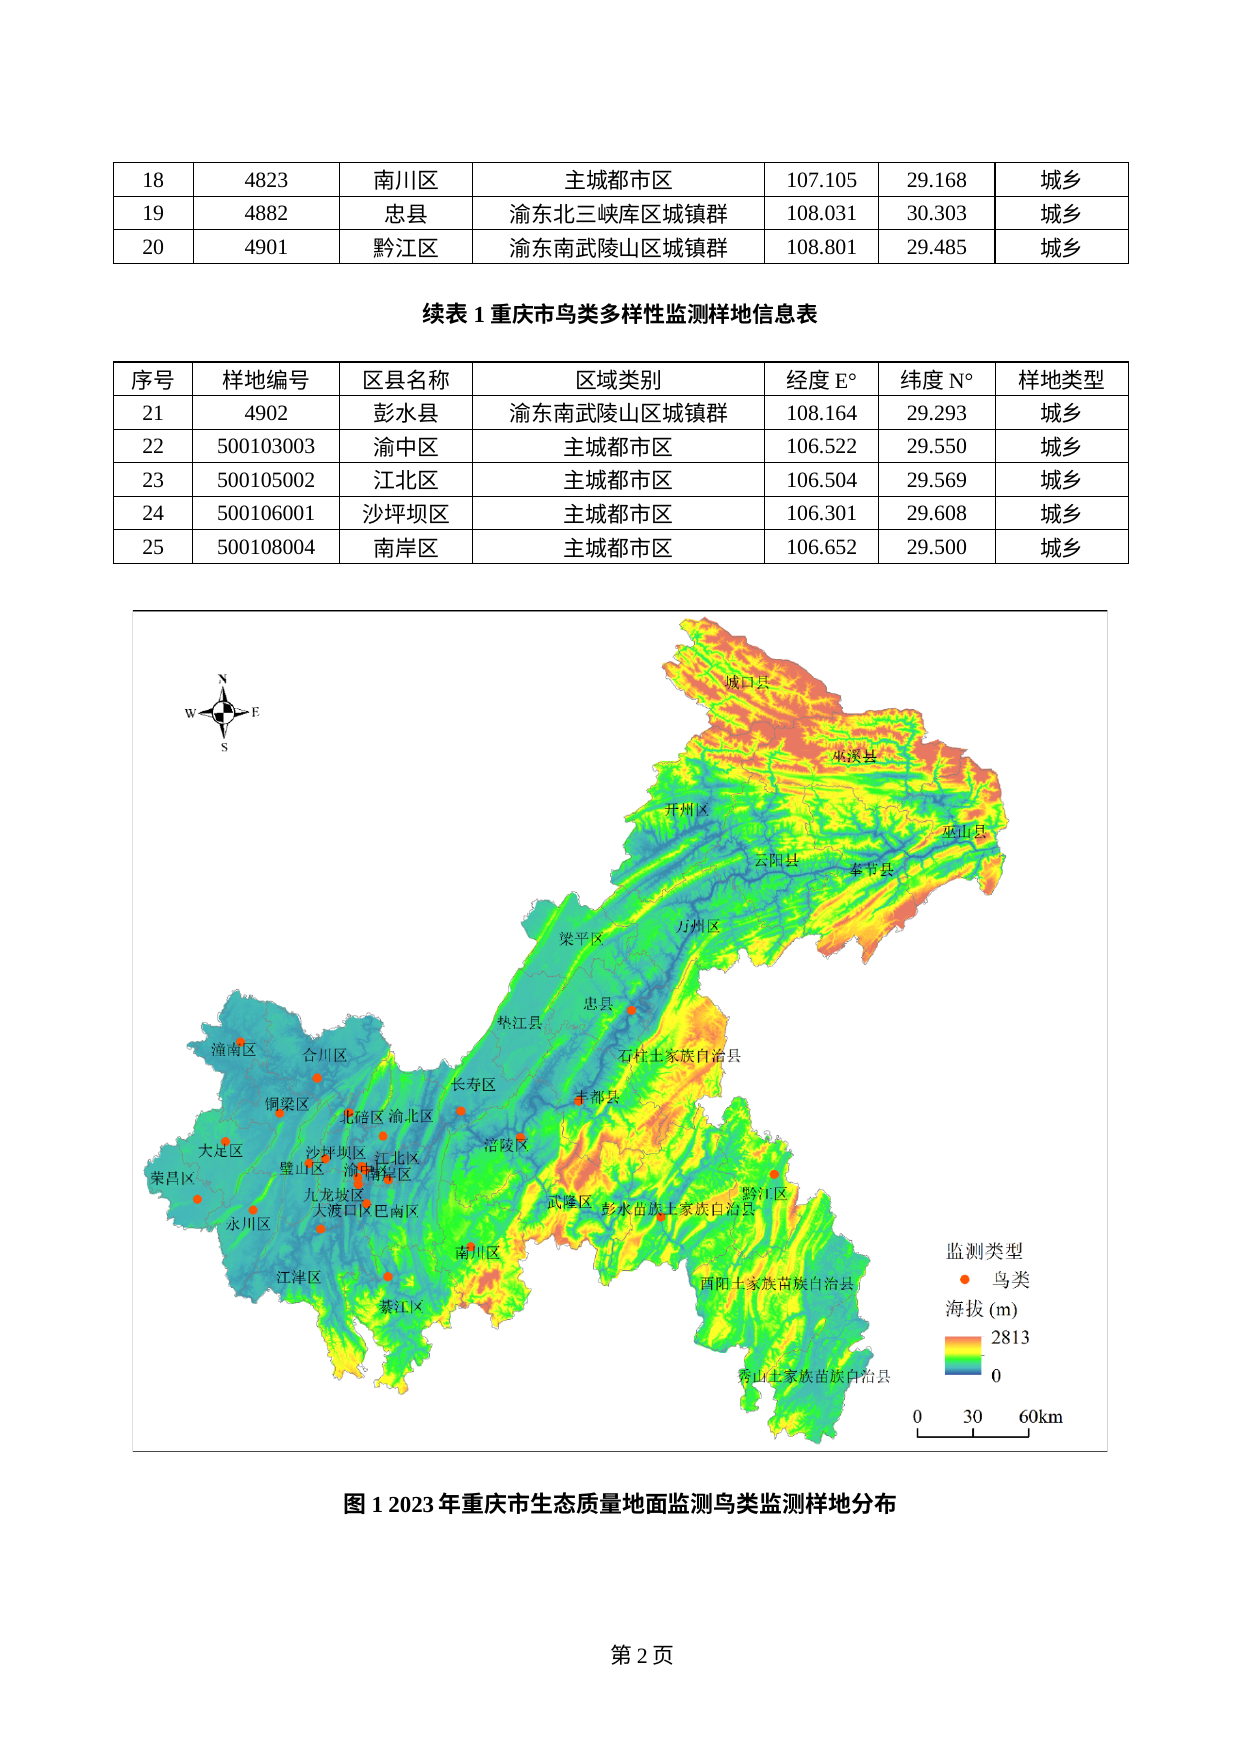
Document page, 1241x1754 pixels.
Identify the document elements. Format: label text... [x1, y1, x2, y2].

table_cell 19 [114, 197, 193, 229]
table_cell 18 [114, 163, 193, 196]
table_cell 106.652 [765, 530, 878, 563]
table_cell 沙坪坝区 [340, 497, 472, 529]
table_cell 4902 [193, 396, 339, 428]
table_cell 21 [114, 396, 192, 428]
table_cell 106.301 [765, 497, 878, 529]
table_header 纬度N° [879, 363, 995, 395]
table_cell 106.522 [765, 430, 878, 462]
table_cell 500108004 [193, 530, 339, 563]
table_cell 城乡 [996, 197, 1128, 229]
table_cell 主城都市区 [473, 530, 764, 563]
table_cell 城乡 [996, 163, 1128, 196]
table_cell 29.168 [879, 163, 994, 196]
table_cell 忠县 [340, 197, 472, 229]
table_cell 城乡 [996, 530, 1128, 563]
table_cell 29.608 [879, 497, 995, 529]
table_cell 29.500 [879, 530, 995, 563]
table_cell 107.105 [765, 163, 878, 196]
text 图 1 2023年重庆市生态质量地面监测鸟类监测样地分布 [112, 1471, 1128, 1536]
table_cell 主城都市区 [473, 497, 764, 529]
table_cell 24 [114, 497, 192, 529]
table_cell 彭水县 [340, 396, 472, 428]
table_cell 4823 [194, 163, 339, 196]
table_cell 4901 [194, 230, 339, 263]
table_cell 500106001 [193, 497, 339, 529]
table_header 样地类型 [996, 363, 1128, 395]
table_header 区域类别 [473, 363, 764, 395]
table_cell 29.569 [879, 463, 995, 496]
table_cell 主城都市区 [473, 463, 764, 496]
table_header 序号 [114, 363, 192, 395]
table_cell 城乡 [996, 463, 1128, 496]
table_cell 29.550 [879, 430, 995, 462]
table_cell 城乡 [996, 497, 1128, 529]
table_cell 108.801 [765, 230, 878, 263]
table_header 区县名称 [340, 363, 472, 395]
table_cell 渝东北三峡库区城镇群 [473, 197, 764, 229]
table_header 样地编号 [193, 363, 339, 395]
table_cell 南川区 [340, 163, 472, 196]
table_cell 29.293 [879, 396, 995, 428]
table_cell 江北区 [340, 463, 472, 496]
table_cell 城乡 [996, 430, 1128, 462]
table_cell 25 [114, 530, 192, 563]
table_cell 渝东南武陵山区城镇群 [473, 230, 764, 263]
table_cell 30.303 [879, 197, 994, 229]
table_cell 城乡 [996, 396, 1128, 428]
table_cell 108.164 [765, 396, 878, 428]
table_cell 渝东南武陵山区城镇群 [473, 396, 764, 428]
table_cell 23 [114, 463, 192, 496]
text 续表 1 重庆市鸟类多样性监测样地信息表 [112, 280, 1128, 345]
table_header 经度E° [765, 363, 878, 395]
table_cell 106.504 [765, 463, 878, 496]
table_cell 南岸区 [340, 530, 472, 563]
table_cell 黔江区 [340, 230, 472, 263]
table_cell 主城都市区 [473, 163, 764, 196]
table_cell 500103003 [193, 430, 339, 462]
table_cell 20 [114, 230, 193, 263]
picture [132, 610, 1108, 1452]
table_cell 渝中区 [340, 430, 472, 462]
table_cell 主城都市区 [473, 430, 764, 462]
table_cell 108.031 [765, 197, 878, 229]
table_cell 4882 [194, 197, 339, 229]
table_cell 29.485 [879, 230, 994, 263]
table_cell 500105002 [193, 463, 339, 496]
table_cell 城乡 [996, 230, 1128, 263]
table_cell 22 [114, 430, 192, 462]
